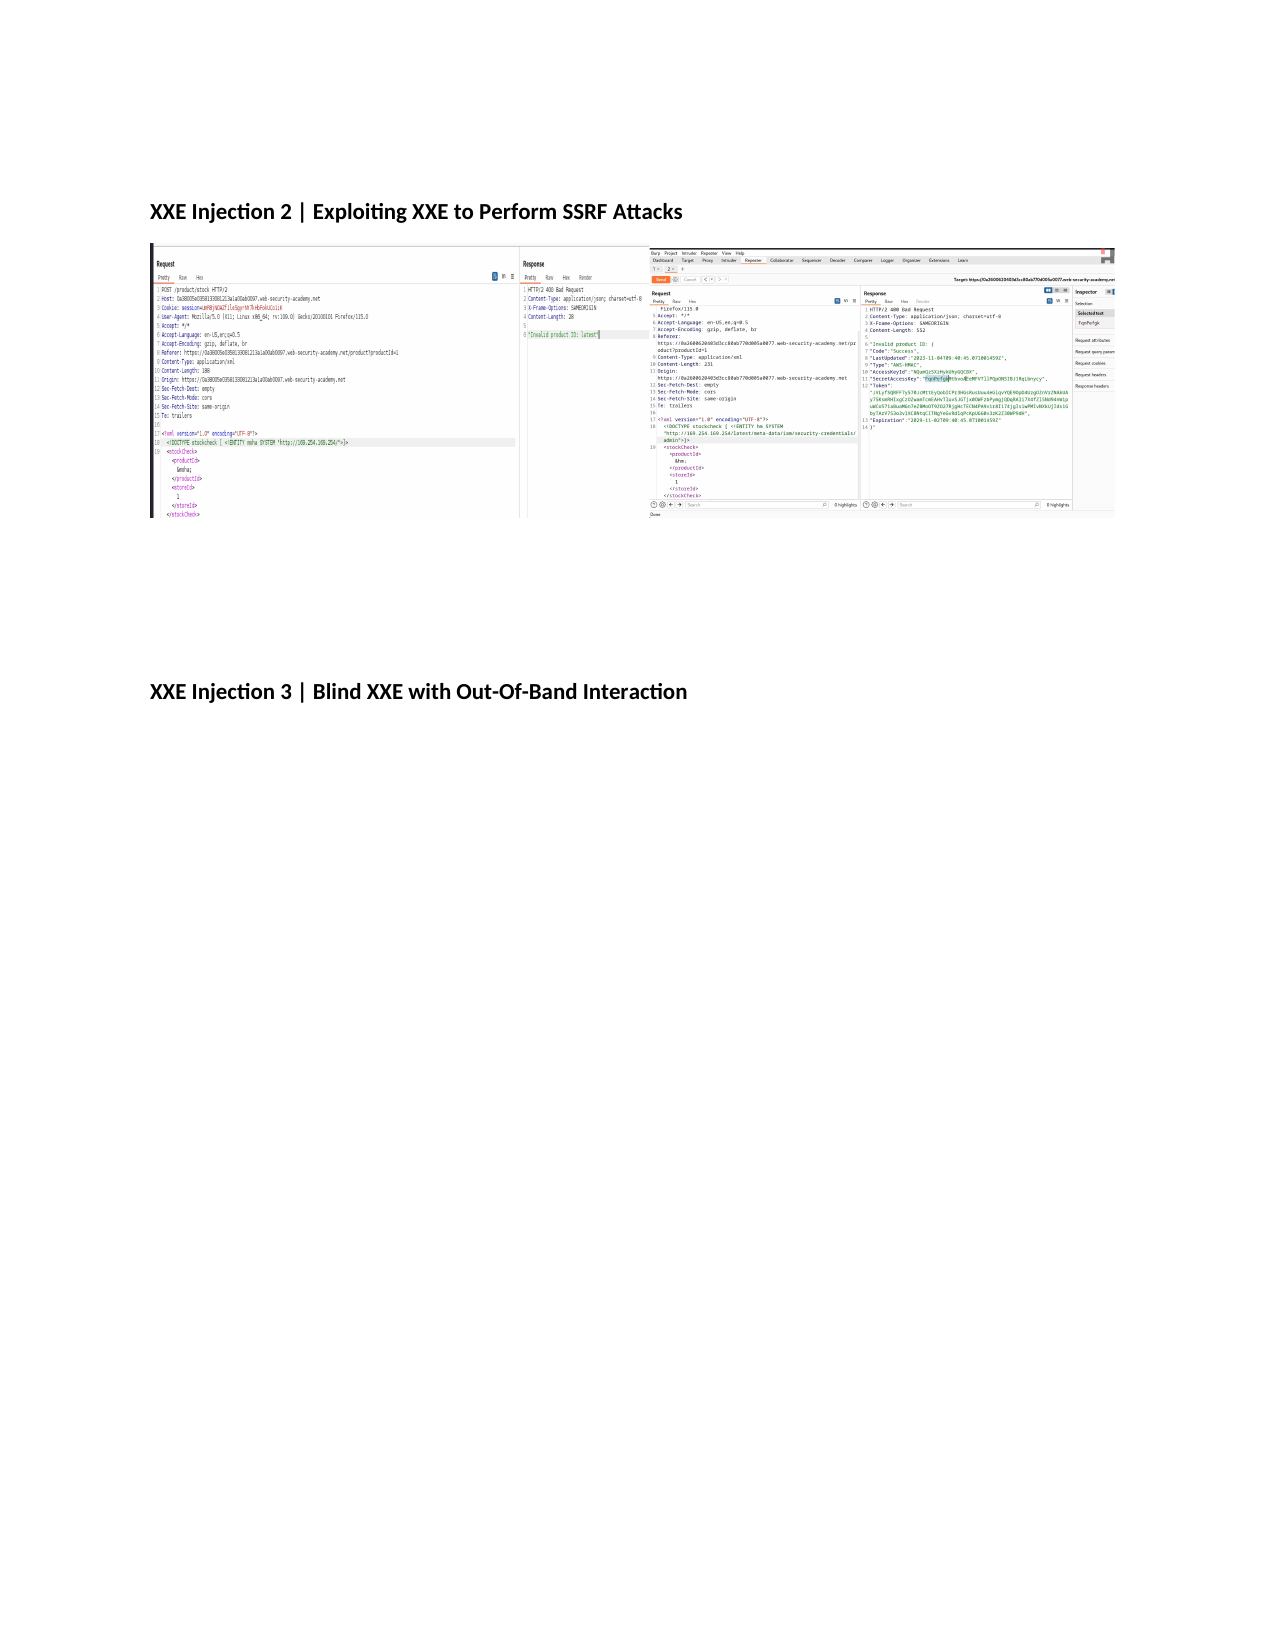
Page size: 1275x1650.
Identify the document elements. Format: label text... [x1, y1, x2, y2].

text XXE Injection 3 | Blind XXE with Out-Of-Band Interaction [150, 677, 1125, 705]
text XXE Injection 2 | Exploiting XXE to Perform SSRF Attacks [150, 197, 1125, 225]
picture [150, 243, 1115, 518]
